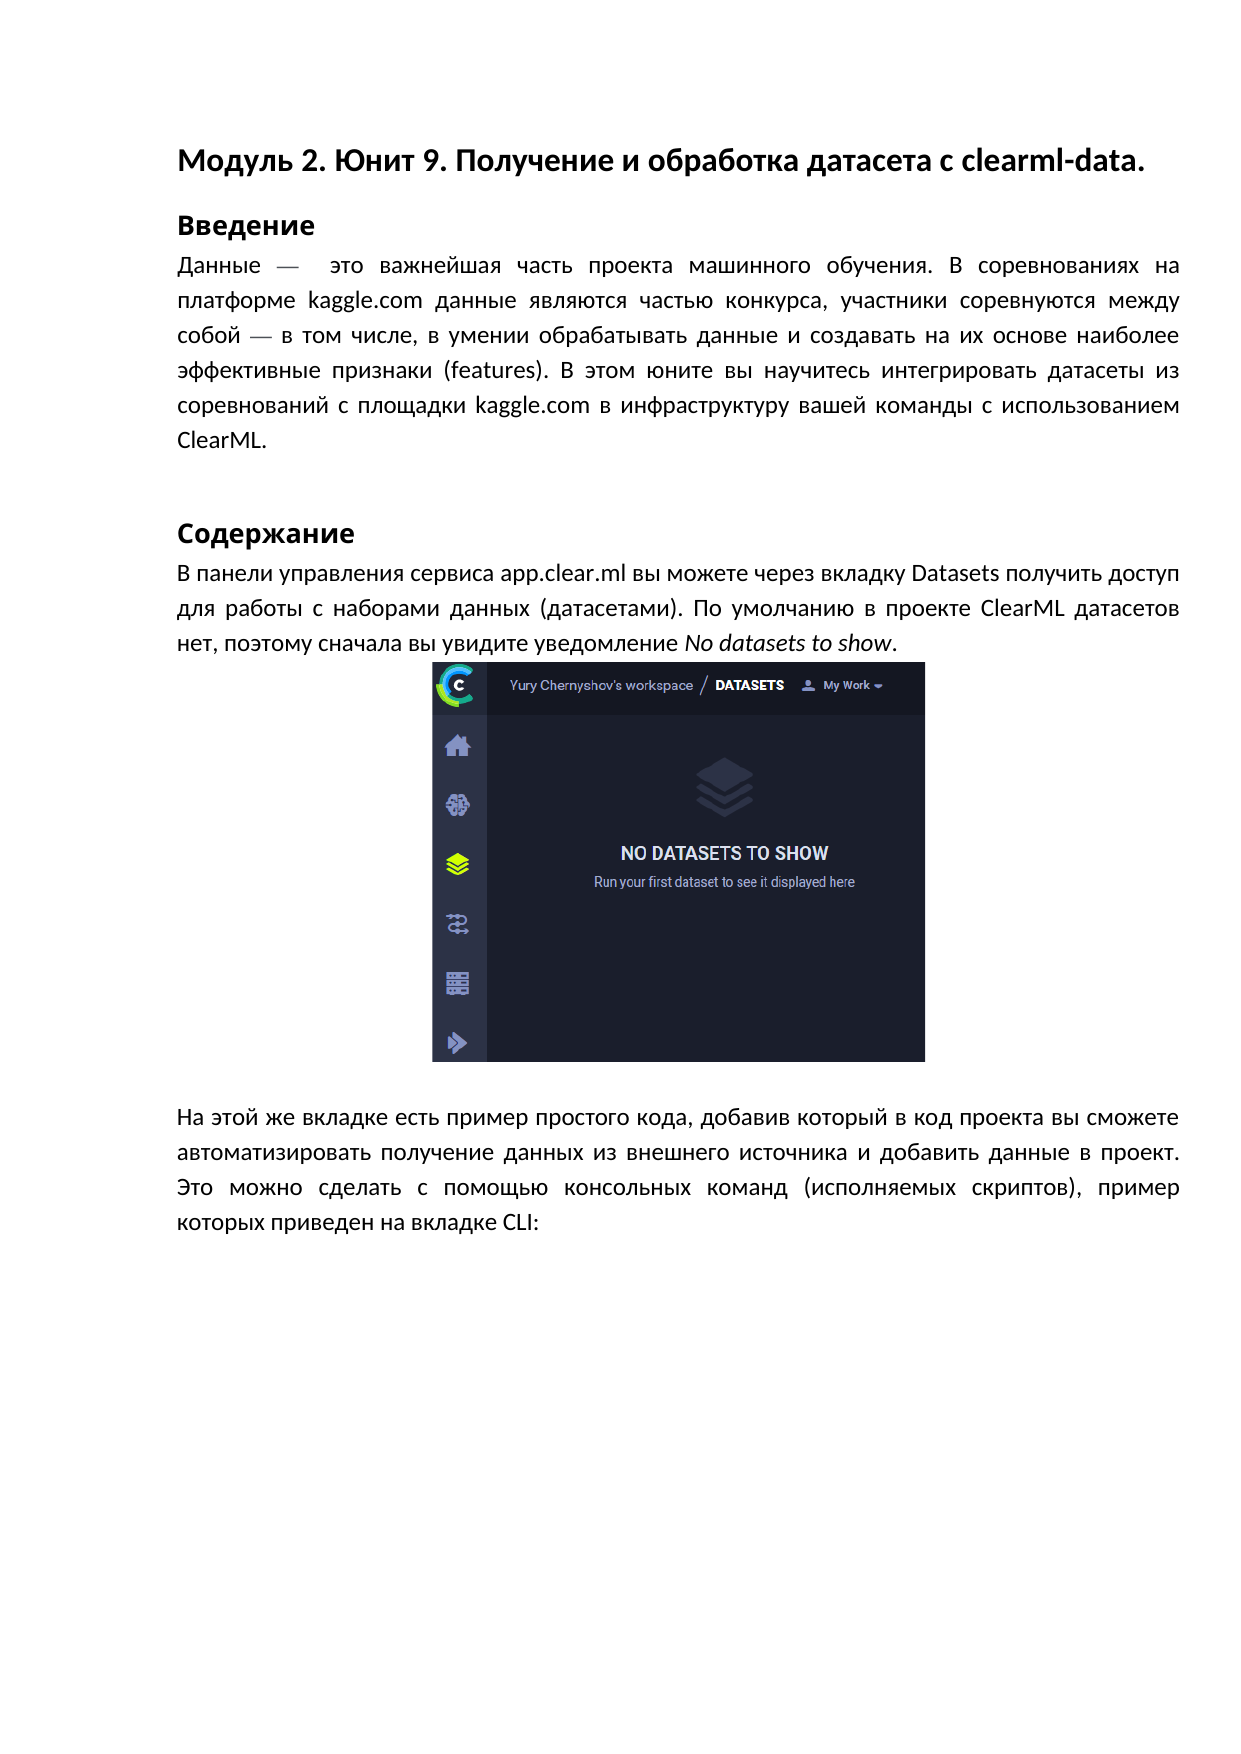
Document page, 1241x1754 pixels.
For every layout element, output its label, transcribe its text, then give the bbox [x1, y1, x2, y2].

subtitle Введение [177, 206, 1181, 243]
text Данные — это важнейшая часть проекта машинного обучения. В соревнованиях на платформе kaggle.com данные являются частью конкурса, участники соревнуются между собой — в том числе, в умении обрабатывать данные и создавать на их основе наиболее эффективные признаки (features). В этом юните вы научитесь интегрировать датасеты из соревнований с площадки kaggle.com в инфраструктуру вашей команды с использованием ClearML. [177, 249, 1181, 454]
text На этой же вкладке есть пример простого кода, добавив который в код проекта вы сможете автоматизировать получение данных из внешнего источника и добавить данные в проект. Это можно сделать с помощью консольных команд (исполняемых скриптов), пример которых приведен на вкладке CLI: [177, 1102, 1181, 1237]
picture [432, 662, 926, 1062]
subtitle Модуль 2. Юнит 9. Получение и обработка датасета с clearml-data. [177, 139, 1181, 179]
subtitle Содержание [177, 515, 1181, 552]
text В панели управления сервиса app.clear.ml вы можете через вкладку Datasets получить доступ для работы с наборами данных (датасетами). По умолчанию в проекте ClearML датасетов нет, поэтому сначала вы увидите уведомление No datasets to show. [177, 557, 1181, 658]
